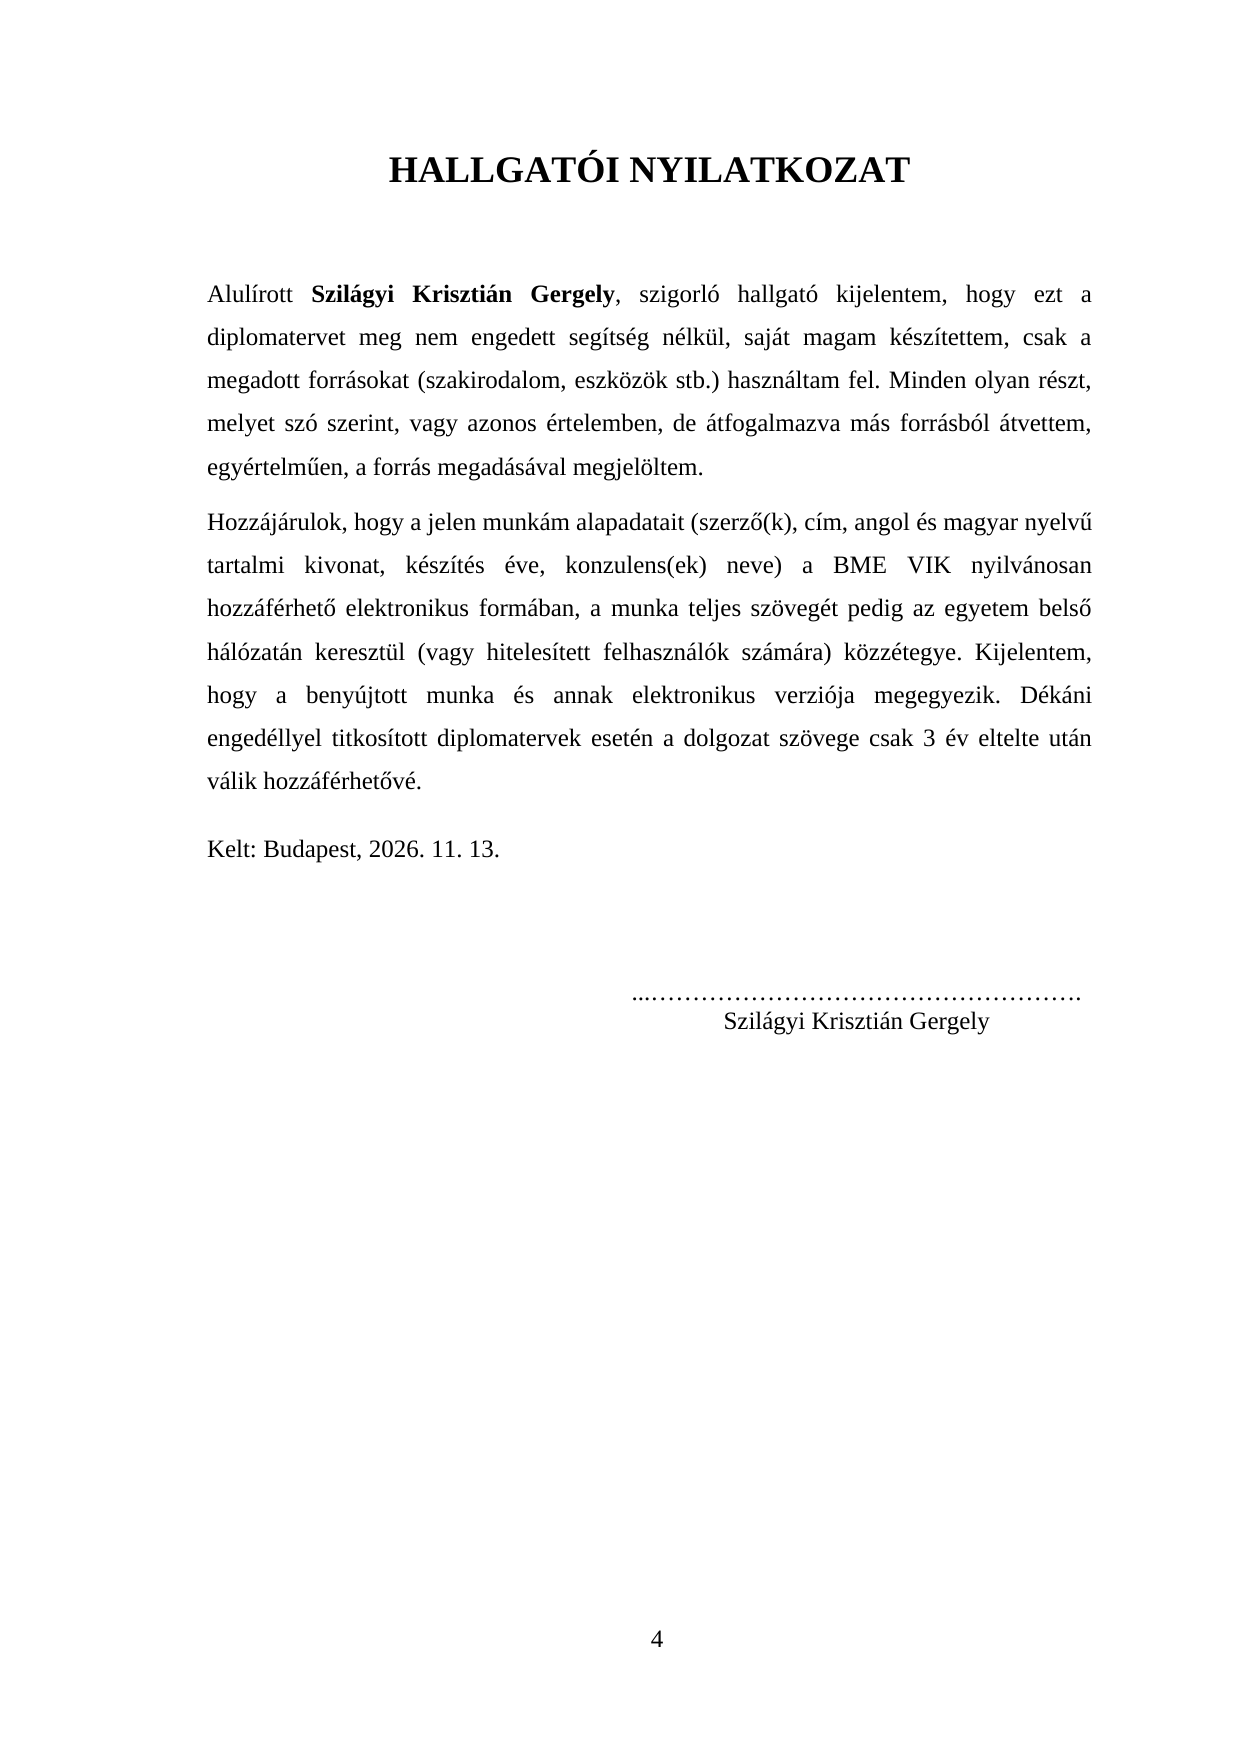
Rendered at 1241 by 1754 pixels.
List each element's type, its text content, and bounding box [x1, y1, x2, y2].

text Szilágyi Krisztián Gergely [591, 1006, 1092, 1035]
text Hozzájárulok, hogy a jelen munkám alapadatait (szerző(k), cím, angol és magyar nyelvű tartalmi kivonat, készítés éve, konzulens(ek) neve) a BME VIK nyilvánosan hozzáférhető elektronikus formában, a munka teljes szövegét pedig az egyetem belső hálózatán keresztül (vagy hitelesített felhasználók számára) közzétegye. Kijelentem, hogy a benyújtott munka és annak elektronikus verziója megegyezik. Dékáni engedéllyel titkosított diplomatervek esetén a dolgozat szövege csak 3 év eltelte után válik hozzáférhetővé. [207, 507, 1092, 795]
text Alulírott Szilágyi Krisztián Gergely, szigorló hallgató kijelentem, hogy ezt a diplomatervet meg nem engedett segítség nélkül, saját magam készítettem, csak a megadott forrásokat (szakirodalom, eszközök stb.) használtam fel. Minden olyan részt, melyet szó szerint, vagy azonos értelemben, de átfogalmazva más forrásból átvettem, egyértelműen, a forrás megadásával megjelöltem. [207, 279, 1092, 480]
text ...……………………………………………. [591, 977, 1092, 1006]
text Hallgatói nyilatkozat [207, 148, 1092, 191]
text Kelt: Budapest, 2021. 12. 18. [207, 834, 1092, 863]
